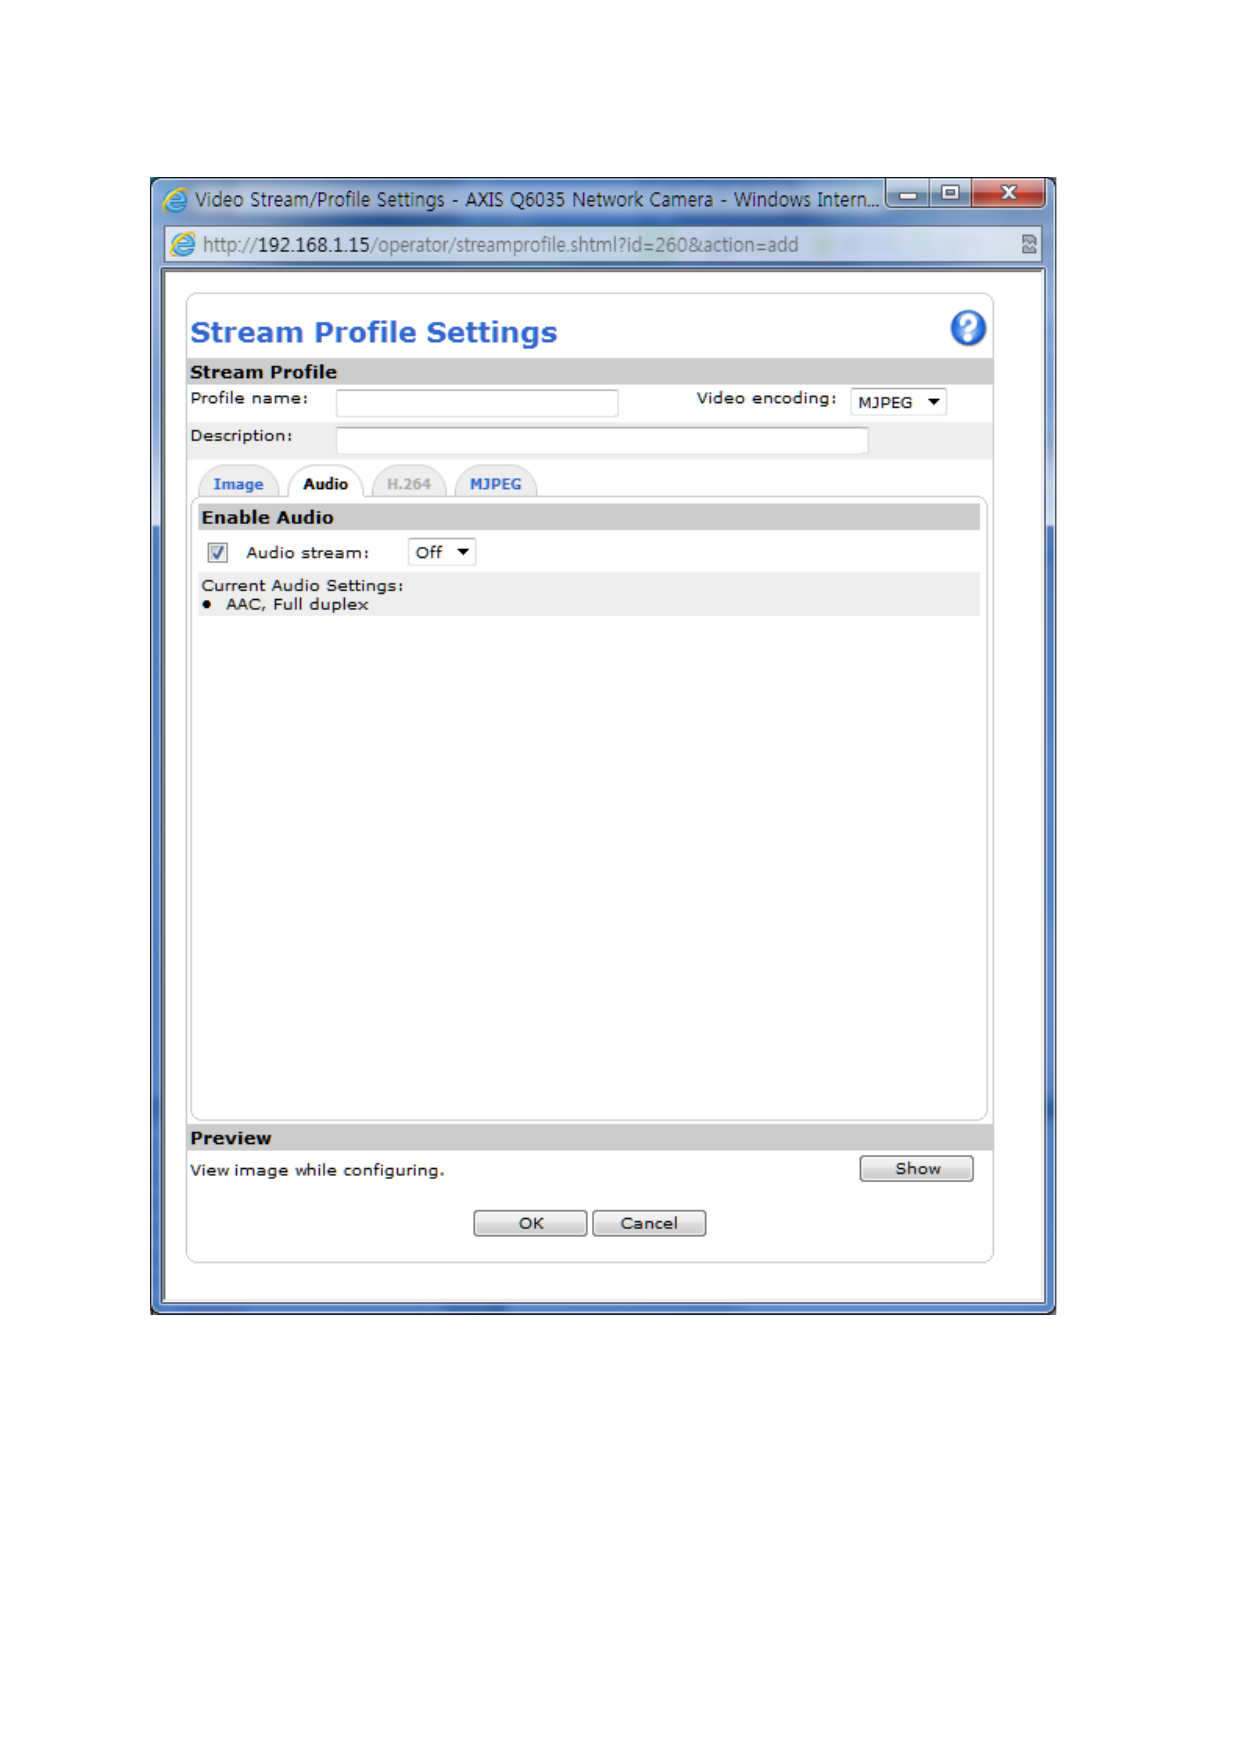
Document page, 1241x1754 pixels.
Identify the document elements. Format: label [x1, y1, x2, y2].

picture [150, 177, 1057, 1315]
